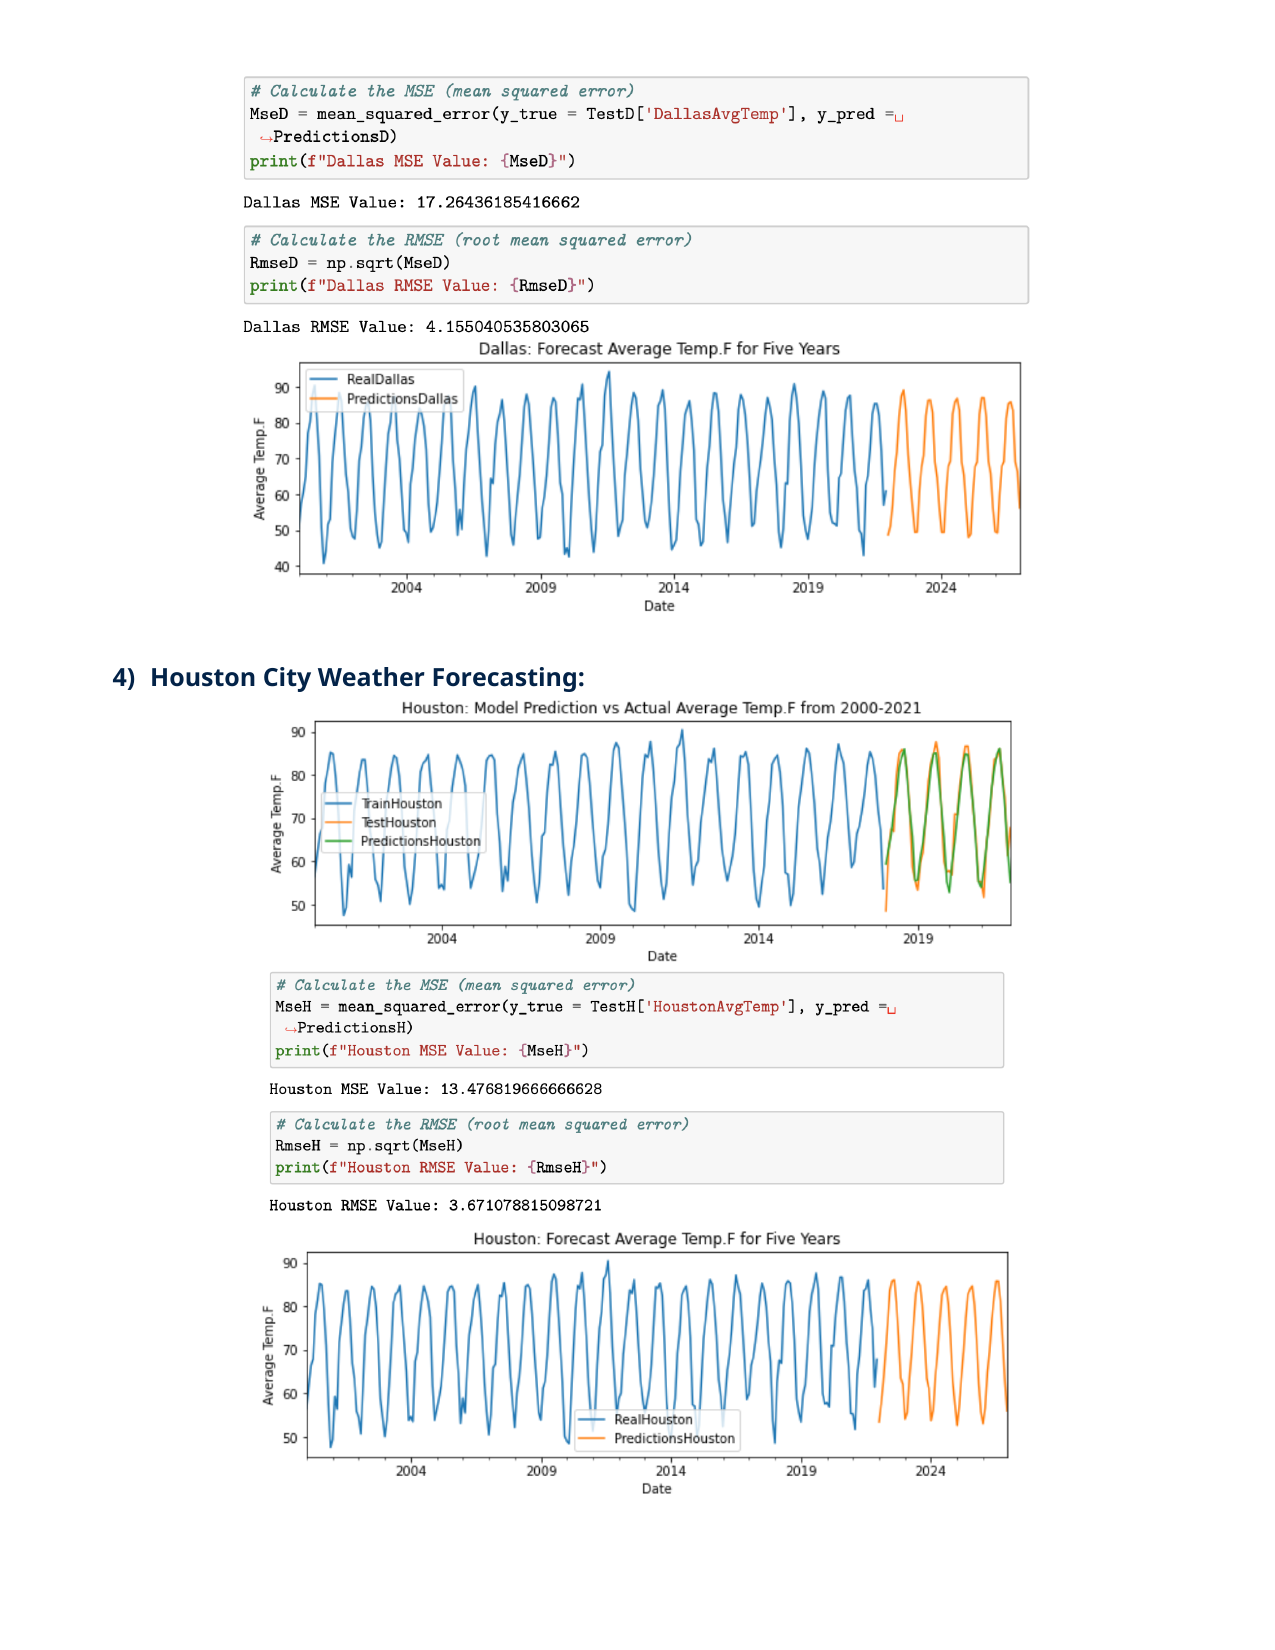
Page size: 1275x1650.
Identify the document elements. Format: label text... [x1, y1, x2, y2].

picture [243, 75, 1032, 335]
picture [269, 971, 1005, 1219]
picture [247, 340, 1028, 616]
picture [258, 698, 1017, 967]
picture [251, 1223, 1024, 1499]
subtitle Houston City Weather Forecasting: [112, 659, 1200, 693]
